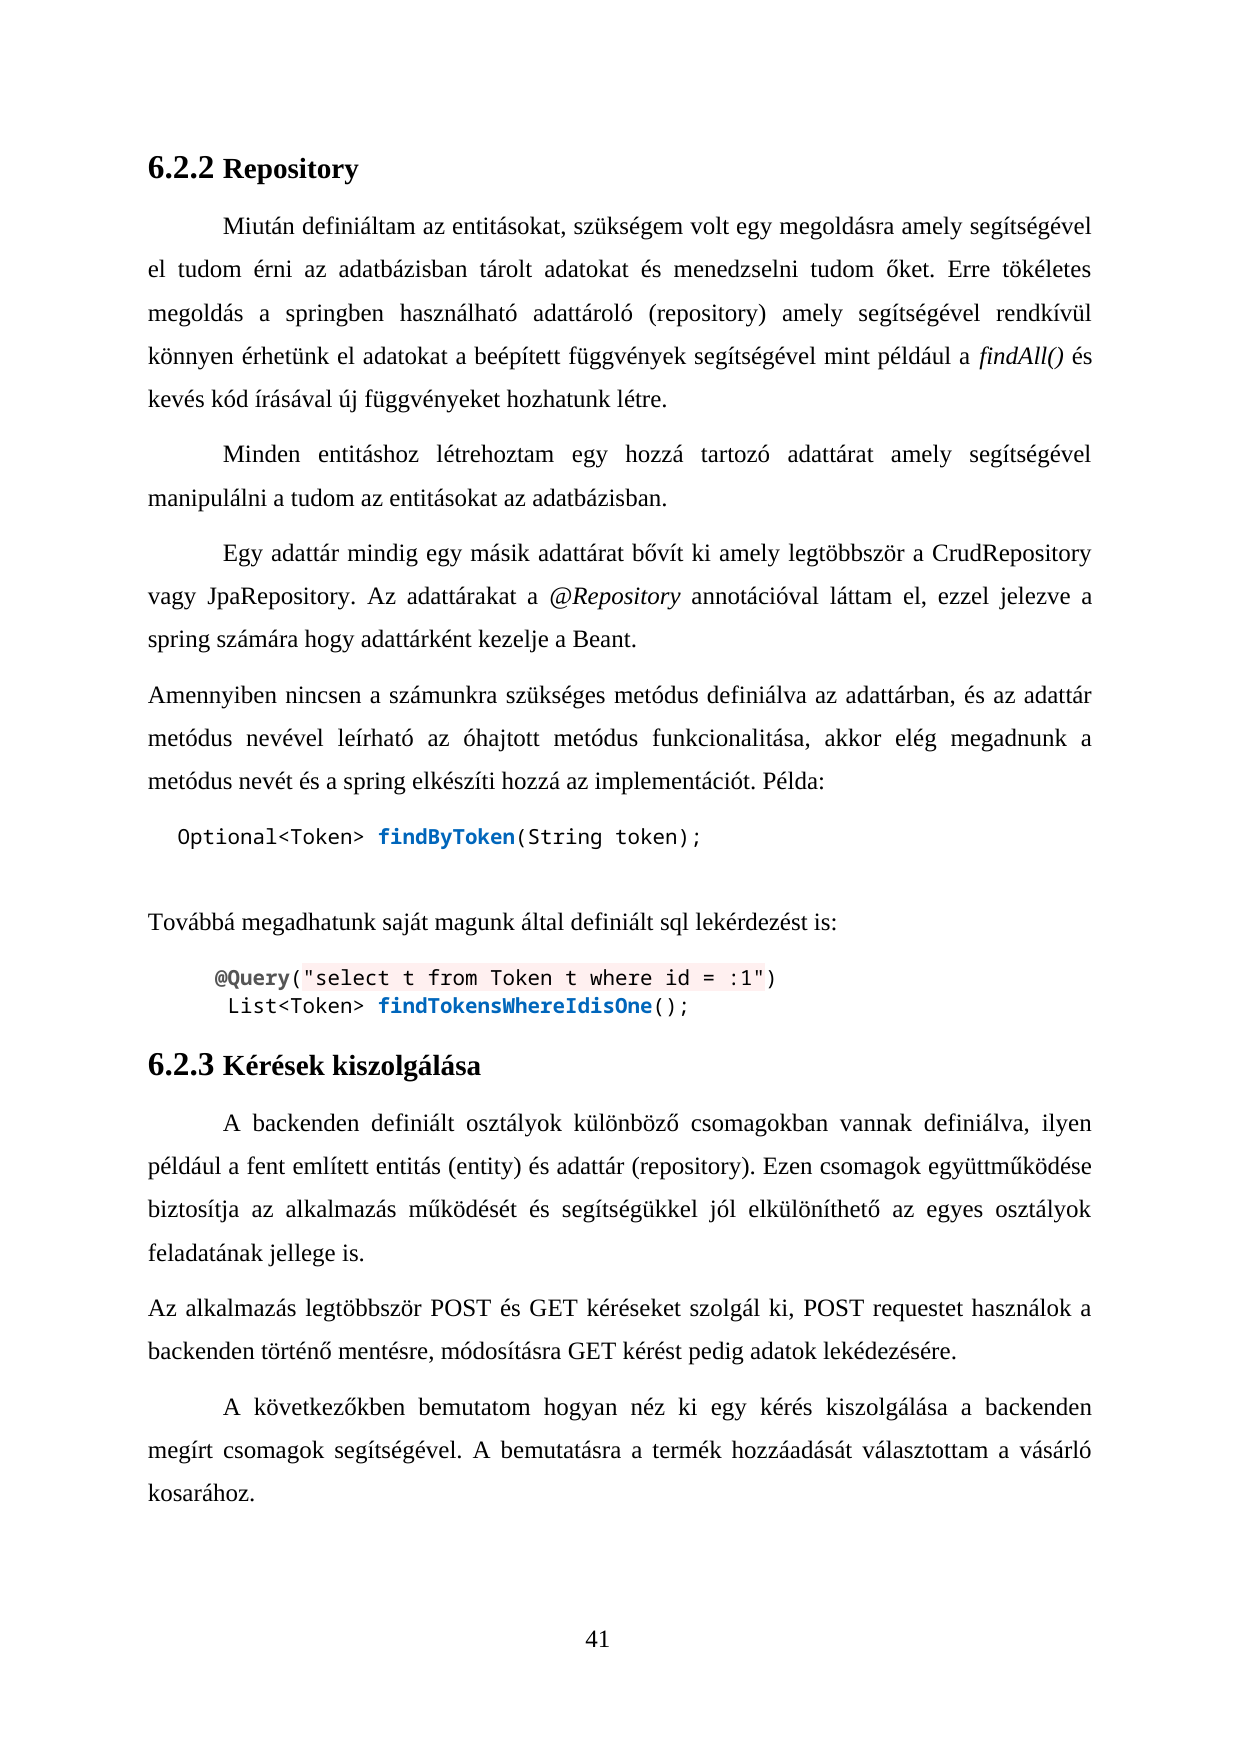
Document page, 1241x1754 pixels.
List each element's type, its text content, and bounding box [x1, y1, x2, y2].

text Egy adattár mindig egy másik adattárat bővít ki amely legtöbbször a CrudRepository vagy JpaRepository. Az adattárakat a @Repository annotációval láttam el, ezzel jelezve a spring számára hogy adattárként kezelje a Beant. [148, 538, 1092, 653]
text Miután definiáltam az entitásokat, szükségem volt egy megoldásra amely segítségével el tudom érni az adatbázisban tárolt adatokat és menedzselni tudom őket. Erre tökéletes megoldás a springben használható adattároló (repository) amely segítségével rendkívül könnyen érhetünk el adatokat a beépített függvények segítségével mint például a findAll() és kevés kód írásával új függvényeket hozhatunk létre. [148, 211, 1092, 413]
subtitle Kérések kiszolgálása [148, 1044, 1092, 1083]
text Amennyiben nincsen a számunkra szükséges metódus definiálva az adattárban, és az adattár metódus nevével leírható az óhajtott metódus funkcionalitása, akkor elég megadnunk a metódus nevét és a spring elkészíti hozzá az implementációt. Példa: [148, 680, 1092, 795]
text @Query("select t from Token t where id = :1") [177, 963, 302, 991]
text @Query("select t from Token t where id = :1") [765, 963, 1092, 991]
text A backenden definiált osztályok különböző csomagokban vannak definiálva, ilyen például a fent említett entitás (entity) és adattár (repository). Ezen csomagok együttműködése biztosítja az alkalmazás működését és segítségükkel jól elkülöníthető az egyes osztályok feladatának jellege is. [148, 1108, 1092, 1266]
subtitle Repository [148, 148, 1092, 186]
text Optional<Token> findByToken(String token); [177, 822, 1092, 851]
text A következőkben bemutatom hogyan néz ki egy kérés kiszolgálása a backenden megírt csomagok segítségével. A bemutatásra a termék hozzáadását választottam a vásárló kosarához. [148, 1392, 1092, 1507]
text Az alkalmazás legtöbbször POST és GET kéréseket szolgál ki, POST requestet használok a backenden történő mentésre, módosításra GET kérést pedig adatok lekédezésére. [148, 1293, 1092, 1365]
text Minden entitáshoz létrehoztam egy hozzá tartozó adattárat amely segítségével manipulálni a tudom az entitásokat az adatbázisban. [148, 439, 1092, 511]
text List<Token> findTokensWhereIdisOne(); [177, 991, 1092, 1019]
text Továbbá megadhatunk saját magunk által definiált sql lekérdezést is: [148, 907, 1092, 936]
